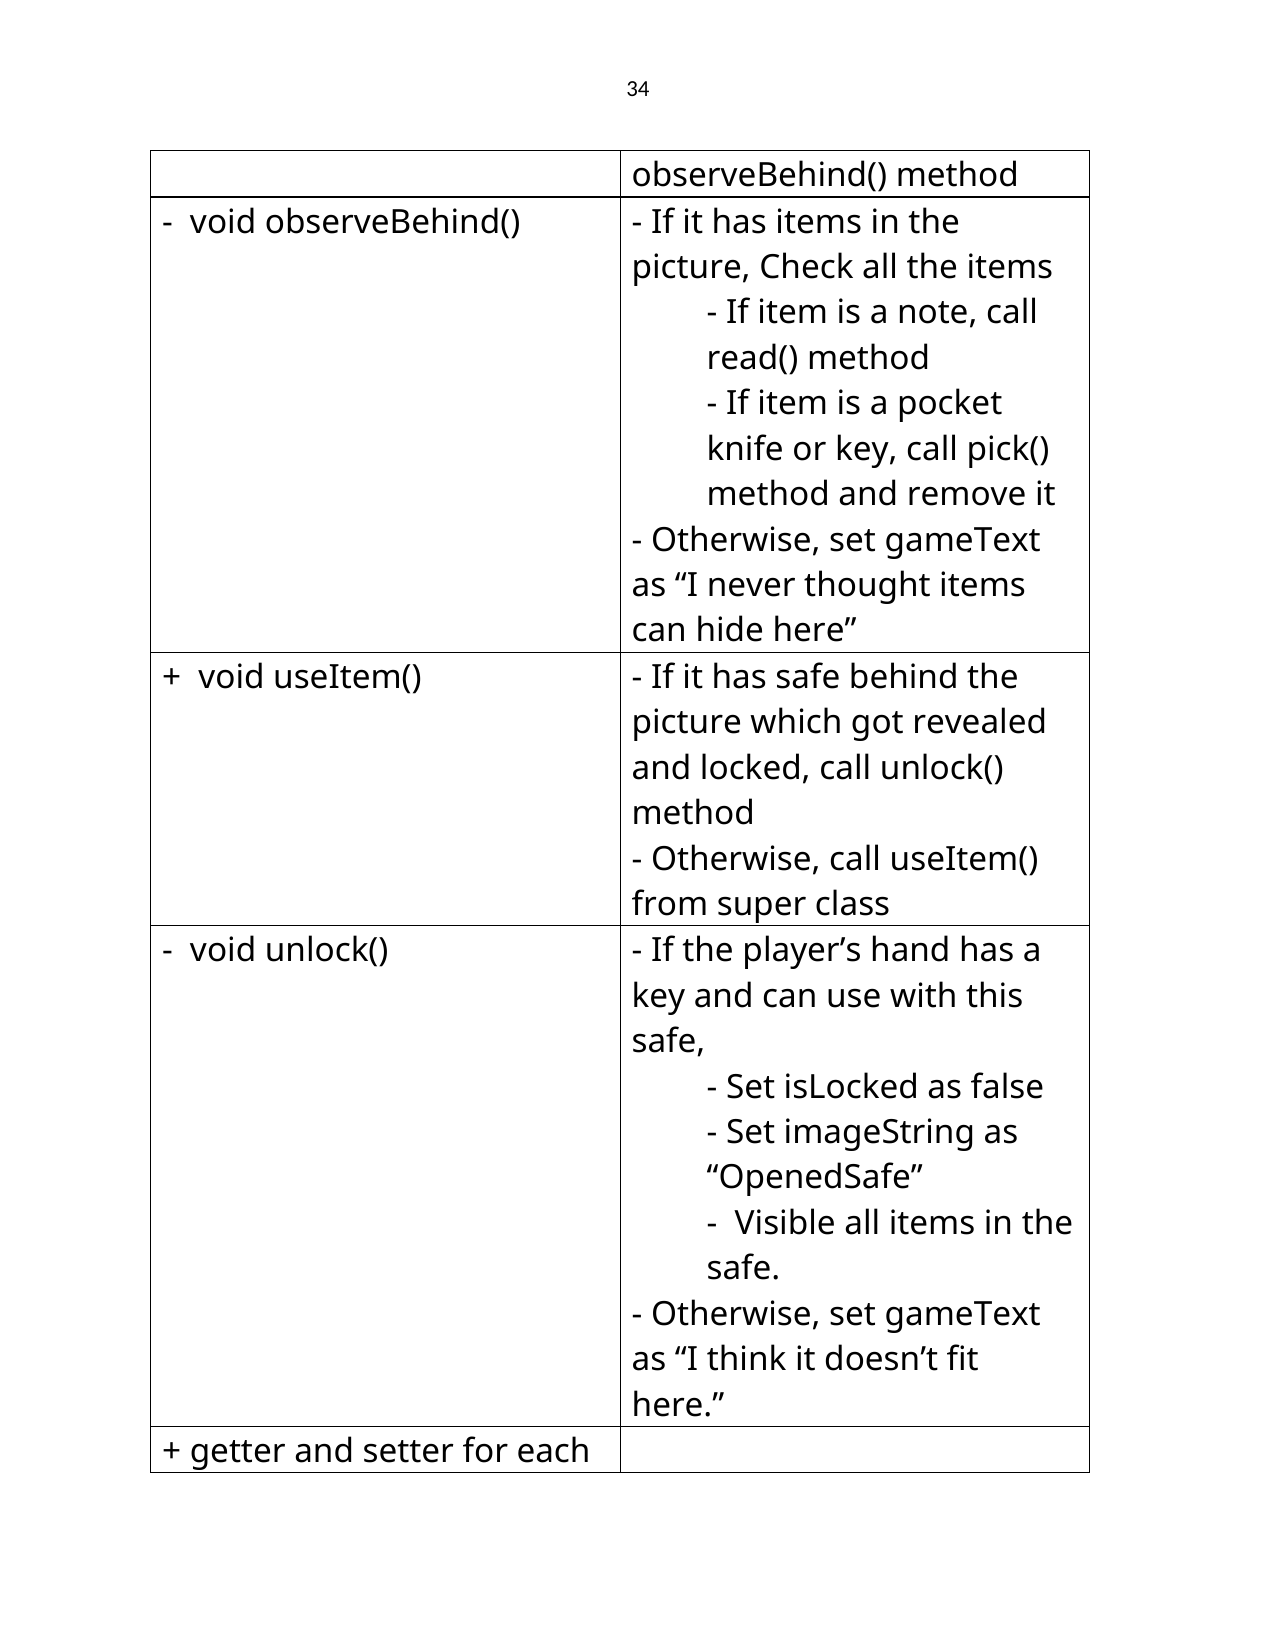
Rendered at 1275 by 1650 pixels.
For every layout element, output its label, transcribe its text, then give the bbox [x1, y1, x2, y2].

table_cell - void unlock() [151, 926, 620, 1426]
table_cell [151, 1427, 620, 1472]
table_cell - If the player’s hand has a key and can use with this safe, - Set isLocked as false - Set imageString as “OpenedSafe” - Visible all items in the safe. - Otherwise, set gameText as “I think it doesn’t fit here.” [621, 926, 1089, 1426]
table_cell - void observeBehind() [151, 198, 620, 652]
table_cell - If it has safe behind the picture which got revealed and locked, call unlock() method - Otherwise, call useItem() from super class [621, 653, 1089, 925]
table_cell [621, 151, 1089, 196]
table_cell + void useItem() [151, 653, 620, 925]
table_cell - If it has items in the picture, Check all the items - If item is a note, call read() method - If item is a pocket knife or key, call pick() method and remove it - Otherwise, set gameText as “I never thought items can hide here” [621, 198, 1089, 652]
table_cell [621, 1427, 1089, 1472]
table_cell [151, 151, 620, 196]
